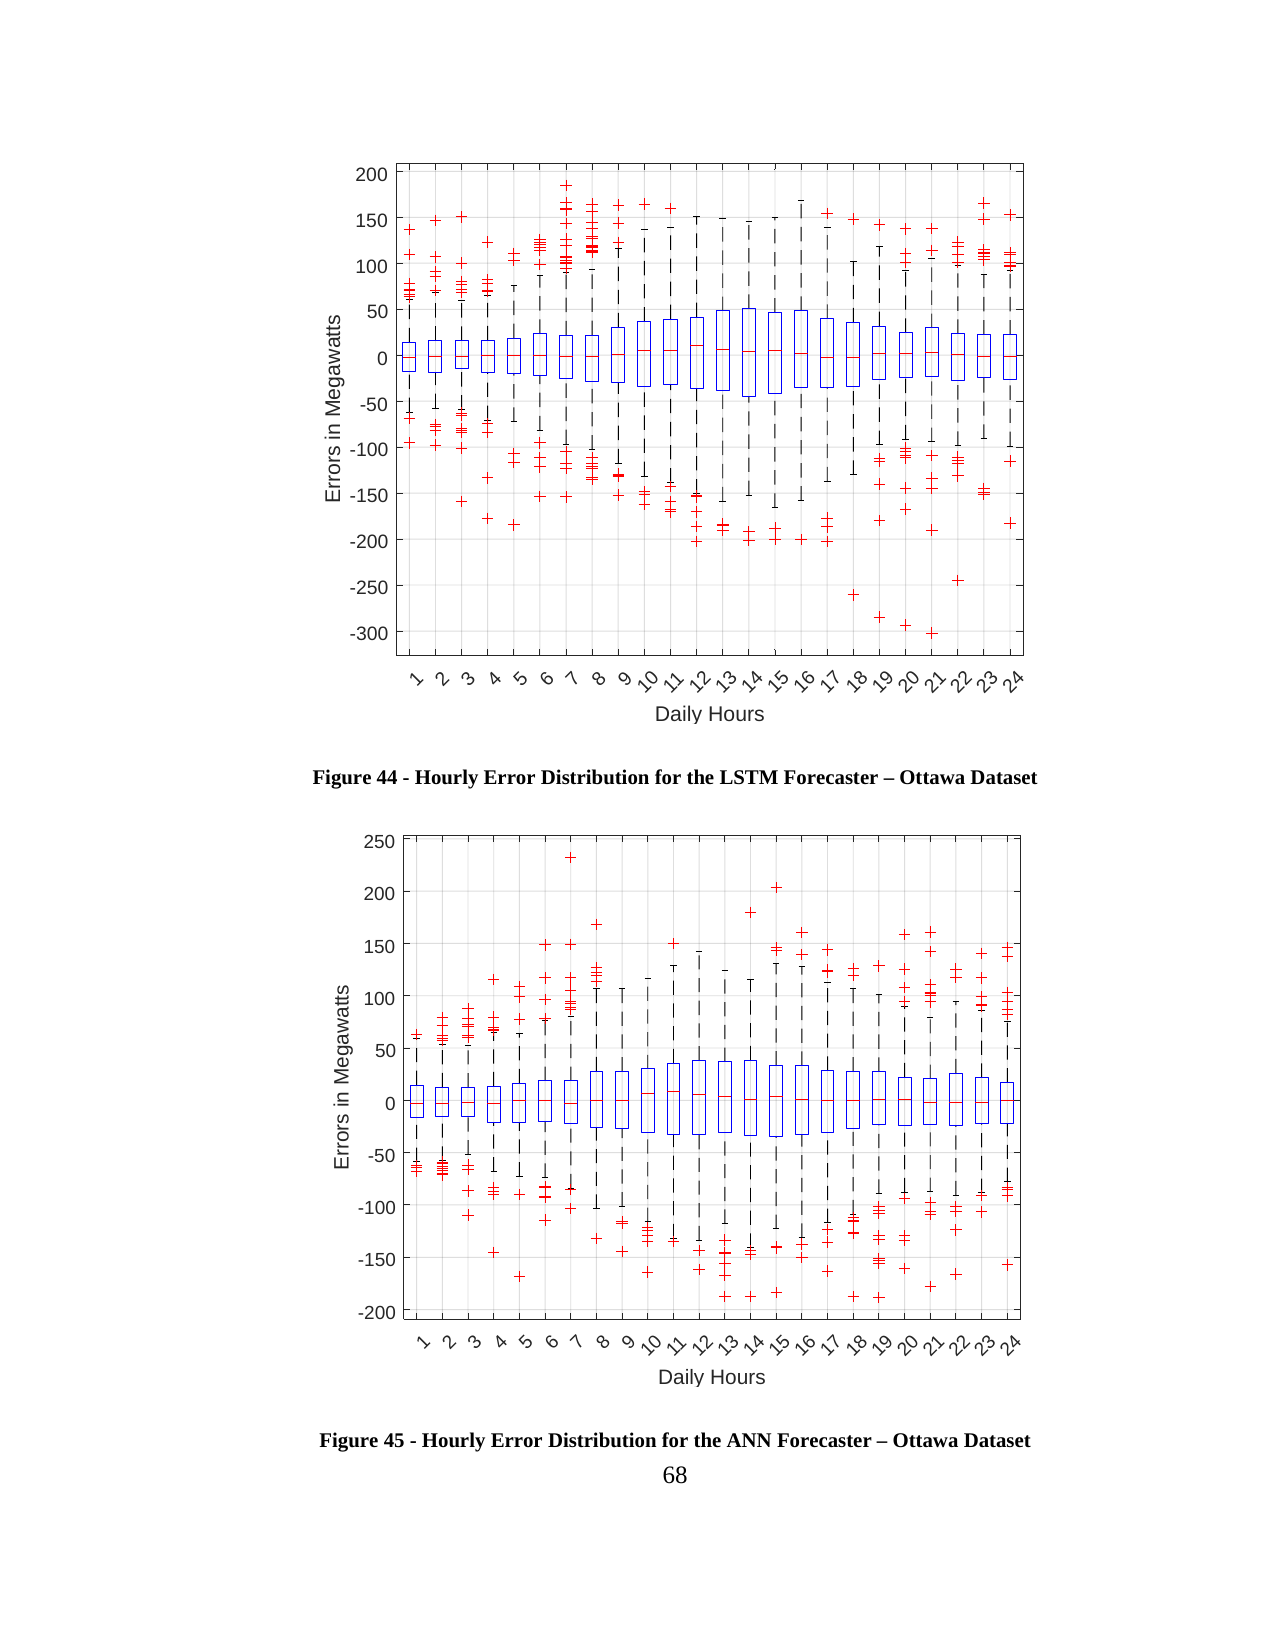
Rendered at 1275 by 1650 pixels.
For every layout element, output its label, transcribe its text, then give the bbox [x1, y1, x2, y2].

text Figure 45 - Hourly Error Distribution for the ANN Forecaster – Ottawa Dataset [225, 1427, 1125, 1452]
text Figure 44 - Hourly Error Distribution for the LSTM Forecaster – Ottawa Dataset [225, 765, 1125, 789]
